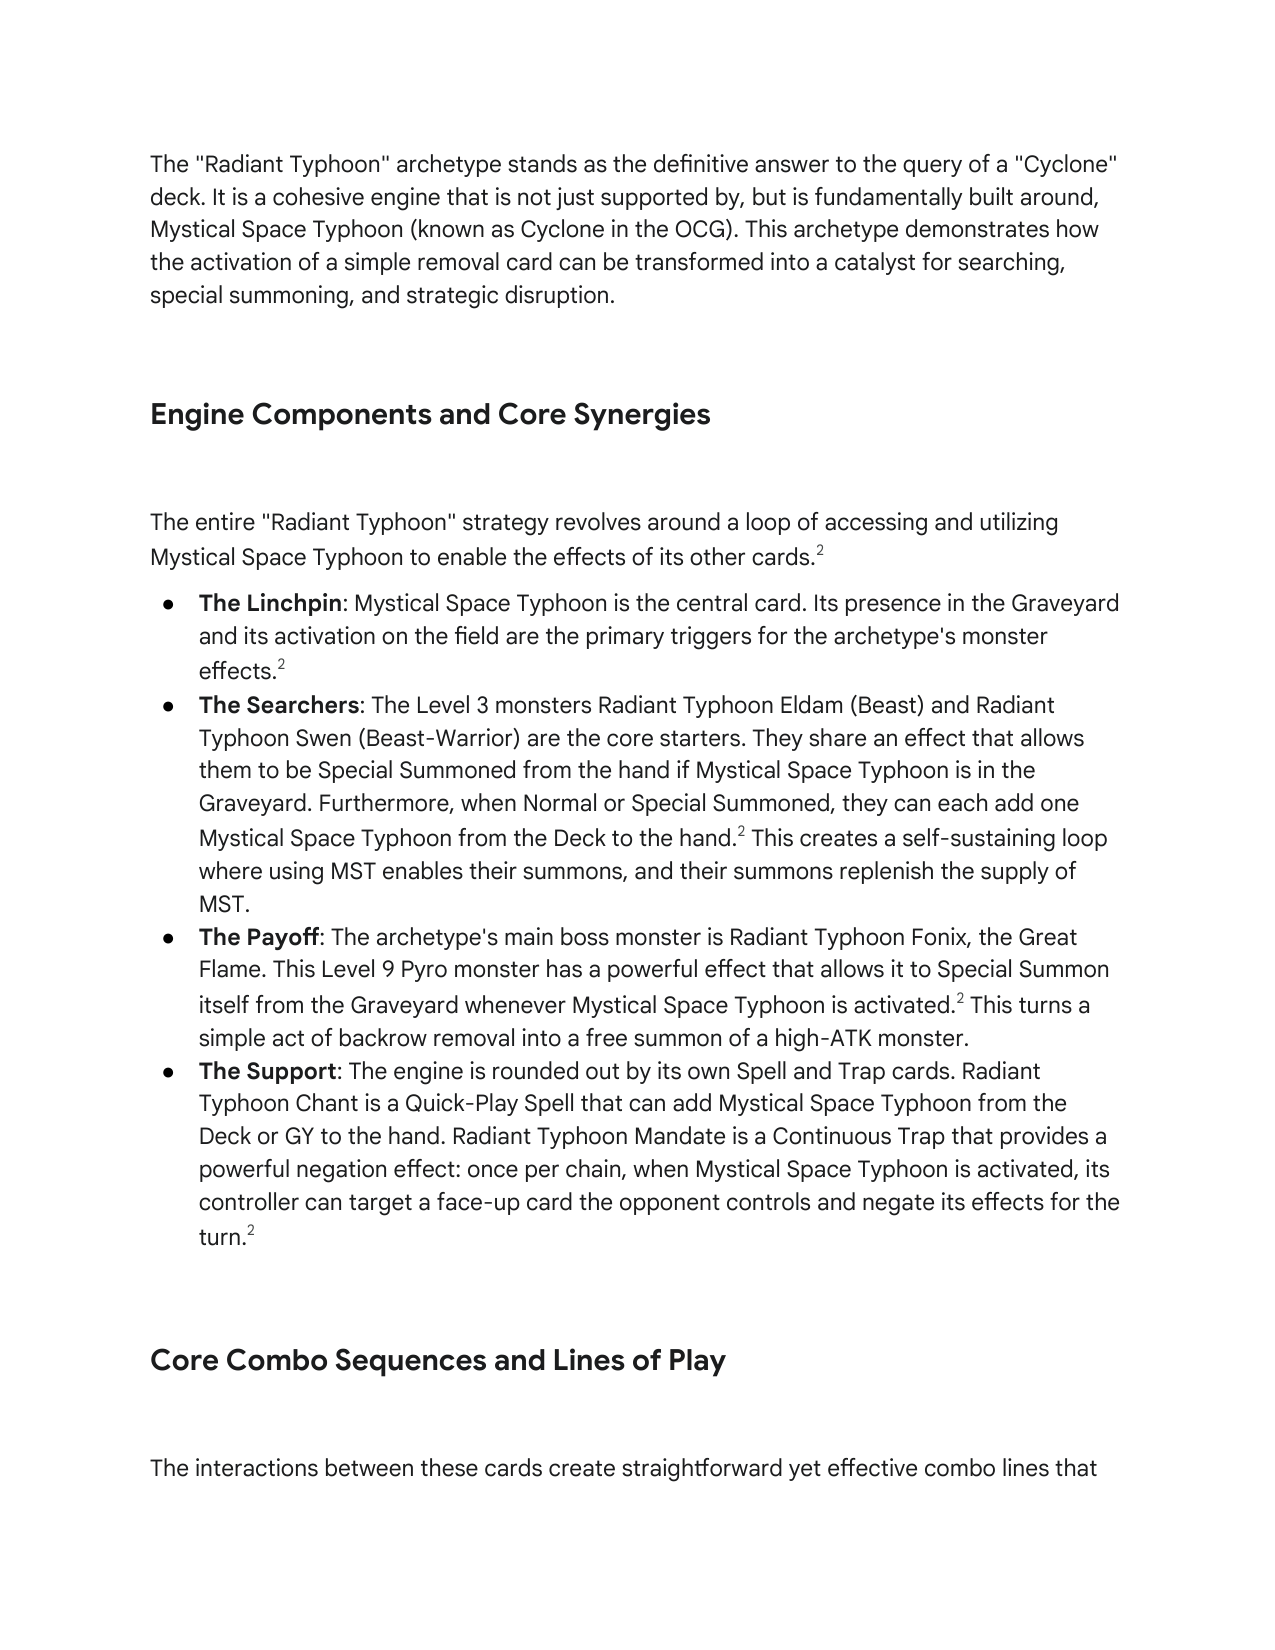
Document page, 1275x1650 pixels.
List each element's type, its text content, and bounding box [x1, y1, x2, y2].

subtitle Core Combo Sequences and Lines of Play [150, 1342, 1125, 1379]
text The "Radiant Typhoon" archetype stands as the definitive answer to the query of a "Cyclone" deck. It is a cohesive engine that is not just supported by, but is fundamentally built around, Mystical Space Typhoon (known as Cyclone in the OCG). This archetype demonstrates how the activation of a simple removal card can be transformed into a catalyst for searching, special summoning, and strategic disruption. [150, 150, 1125, 309]
list The Payoff: The archetype's main boss monster is Radiant Typhoon Fonix, the Great Flame. This Level 9 Pyro monster has a powerful effect that allows it to Special Summon itself from the Graveyard whenever Mystical Space Typhoon is activated.2 This turns a simple act of backrow removal into a free summon of a high-ATK monster. [161, 923, 1125, 1053]
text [150, 1454, 1125, 1483]
subtitle Engine Components and Core Synergies [150, 396, 1125, 433]
list The Support: The engine is rounded out by its own Spell and Trap cards. Radiant Typhoon Chant is a Quick-Play Spell that can add Mystical Space Typhoon from the Deck or GY to the hand. Radiant Typhoon Mandate is a Continuous Trap that provides a powerful negation effect: once per chain, when Mystical Space Typhoon is activated, its controller can target a face-up card the opponent controls and negate its effects for the turn.2 [161, 1057, 1125, 1252]
list The Linchpin: Mystical Space Typhoon is the central card. Its presence in the Graveyard and its activation on the field are the primary triggers for the archetype's monster effects.2 [161, 589, 1125, 687]
list The Searchers: The Level 3 monsters Radiant Typhoon Eldam (Beast) and Radiant Typhoon Swen (Beast-Warrior) are the core starters. They share an effect that allows them to be Special Summoned from the hand if Mystical Space Typhoon is in the Graveyard. Furthermore, when Normal or Special Summoned, they can each add one Mystical Space Typhoon from the Deck to the hand.2 This creates a self-sustaining loop where using MST enables their summons, and their summons replenish the supply of MST. [161, 691, 1125, 919]
text The entire "Radiant Typhoon" strategy revolves around a loop of accessing and utilizing Mystical Space Typhoon to enable the effects of its other cards.2 [150, 508, 1125, 573]
